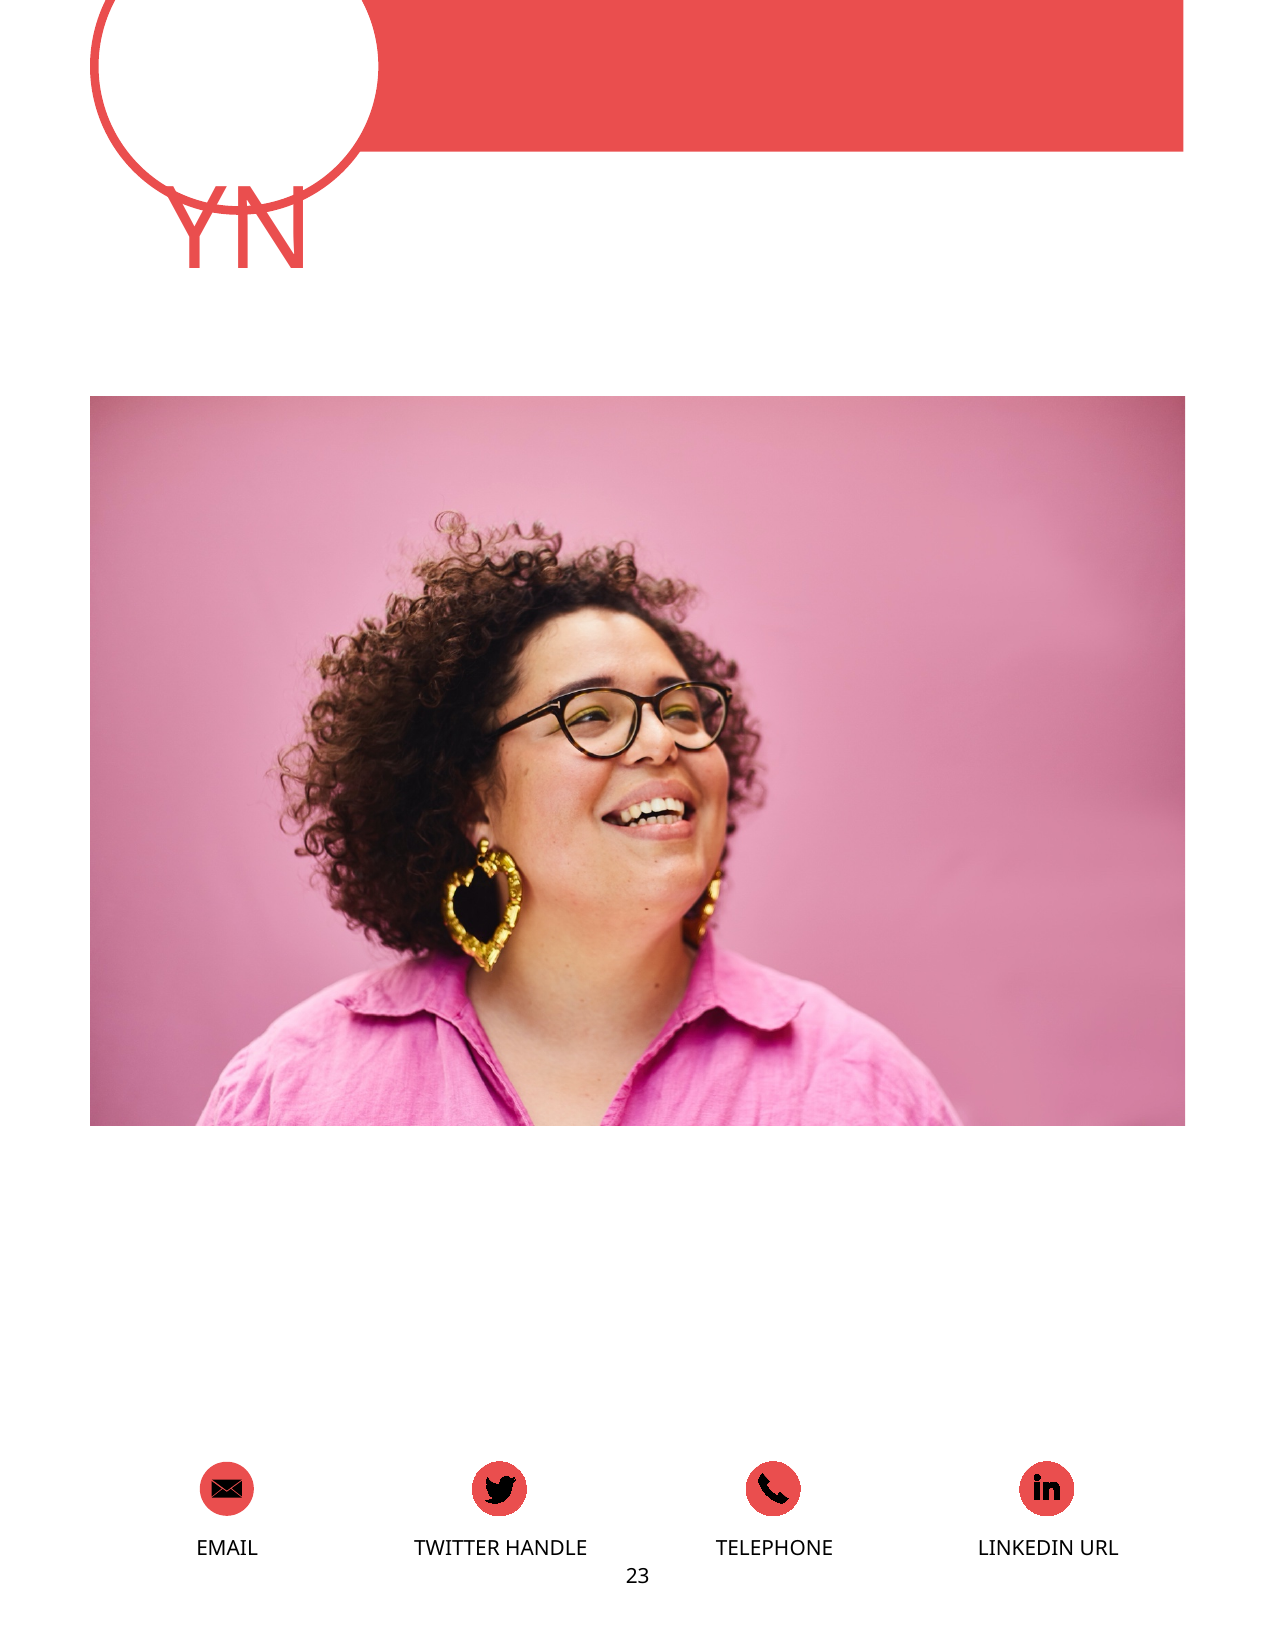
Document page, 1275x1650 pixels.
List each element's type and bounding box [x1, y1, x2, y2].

picture [90, 396, 1186, 1126]
